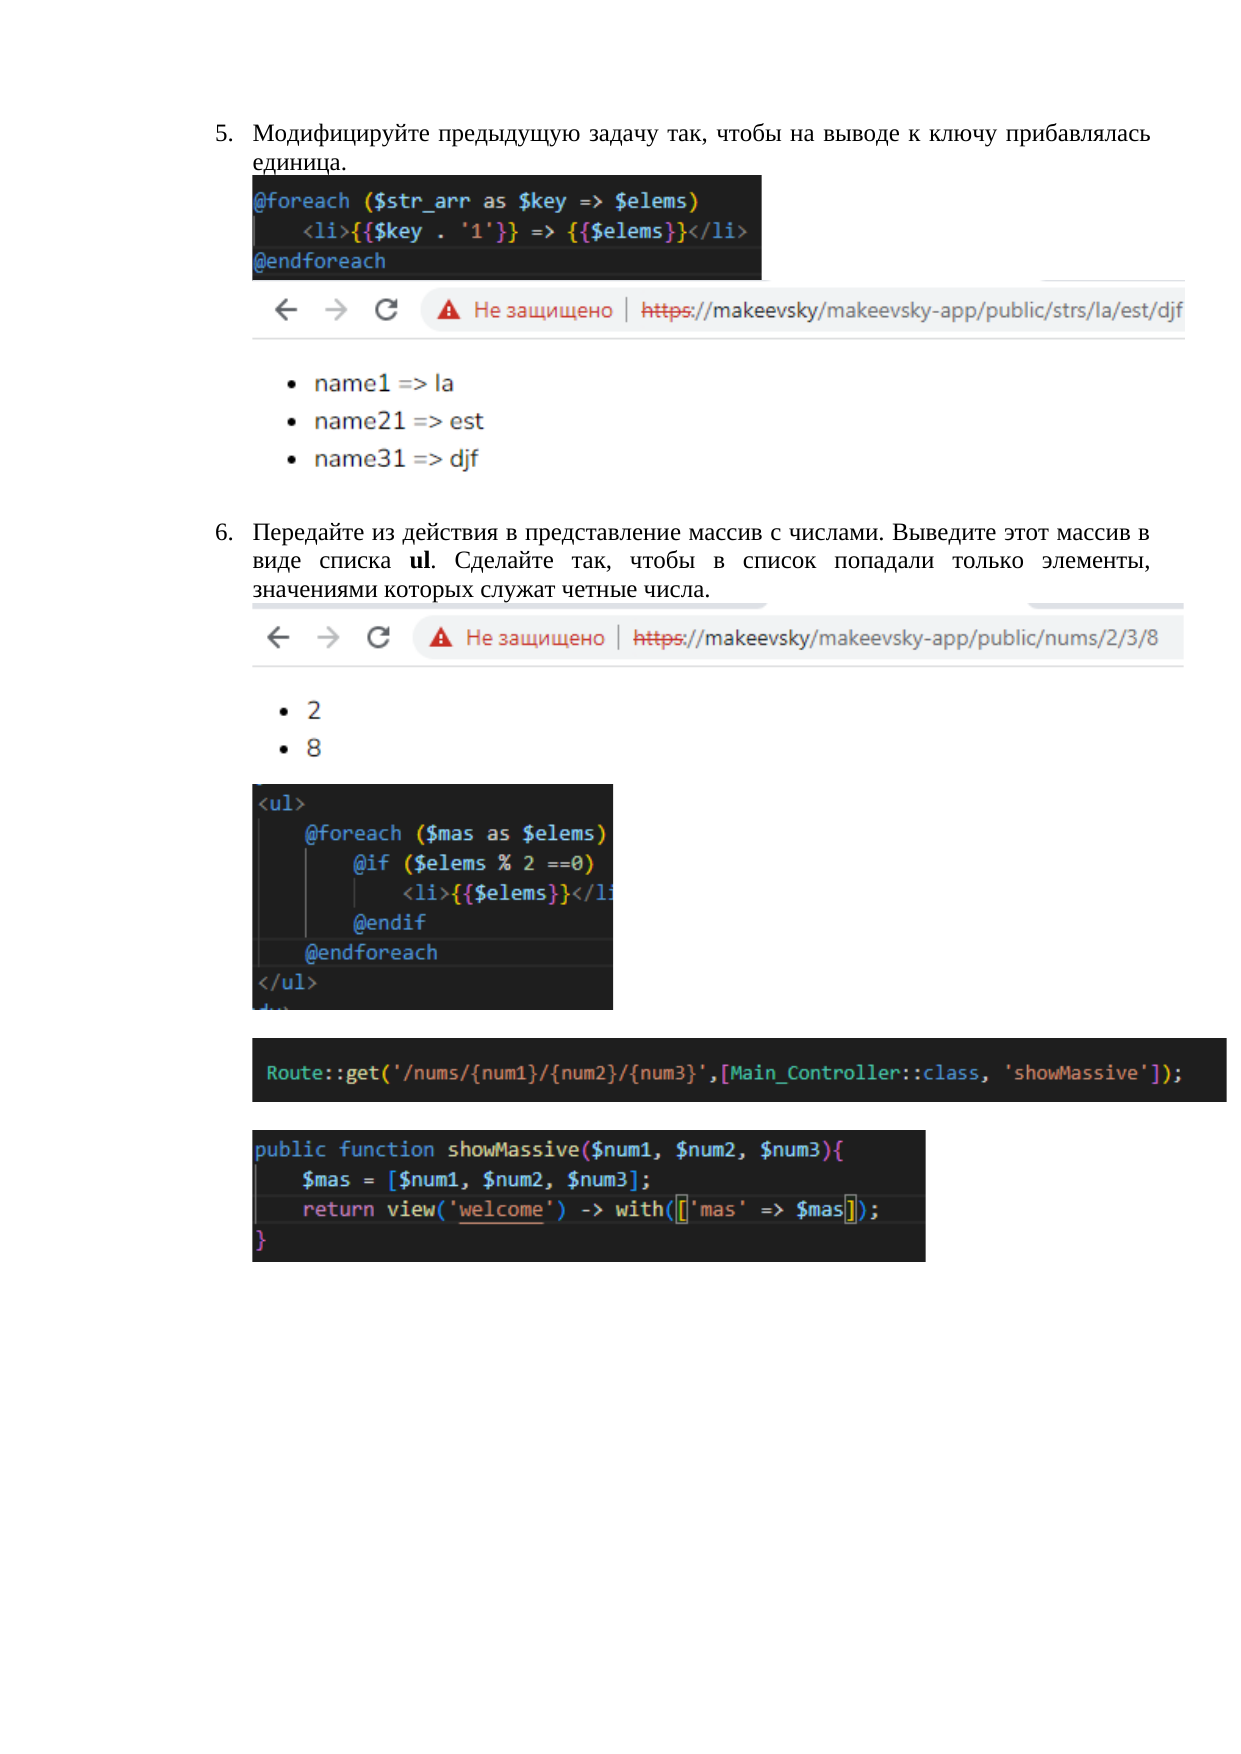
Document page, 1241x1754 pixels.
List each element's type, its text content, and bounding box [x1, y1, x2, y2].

picture [252, 603, 1184, 1010]
list Передайте из действия в представление массив с числами. Выведите этот массив в виде списка ul. Сделайте так, чтобы в список попадали только элементы, значениями которых служат четные числа. [215, 517, 1152, 603]
picture [252, 175, 1185, 489]
picture [252, 1130, 926, 1262]
list Модифицируйте предыдущую задачу так, чтобы на выводе к ключу прибавлялась единица. [215, 118, 1152, 176]
picture [252, 1038, 1227, 1102]
